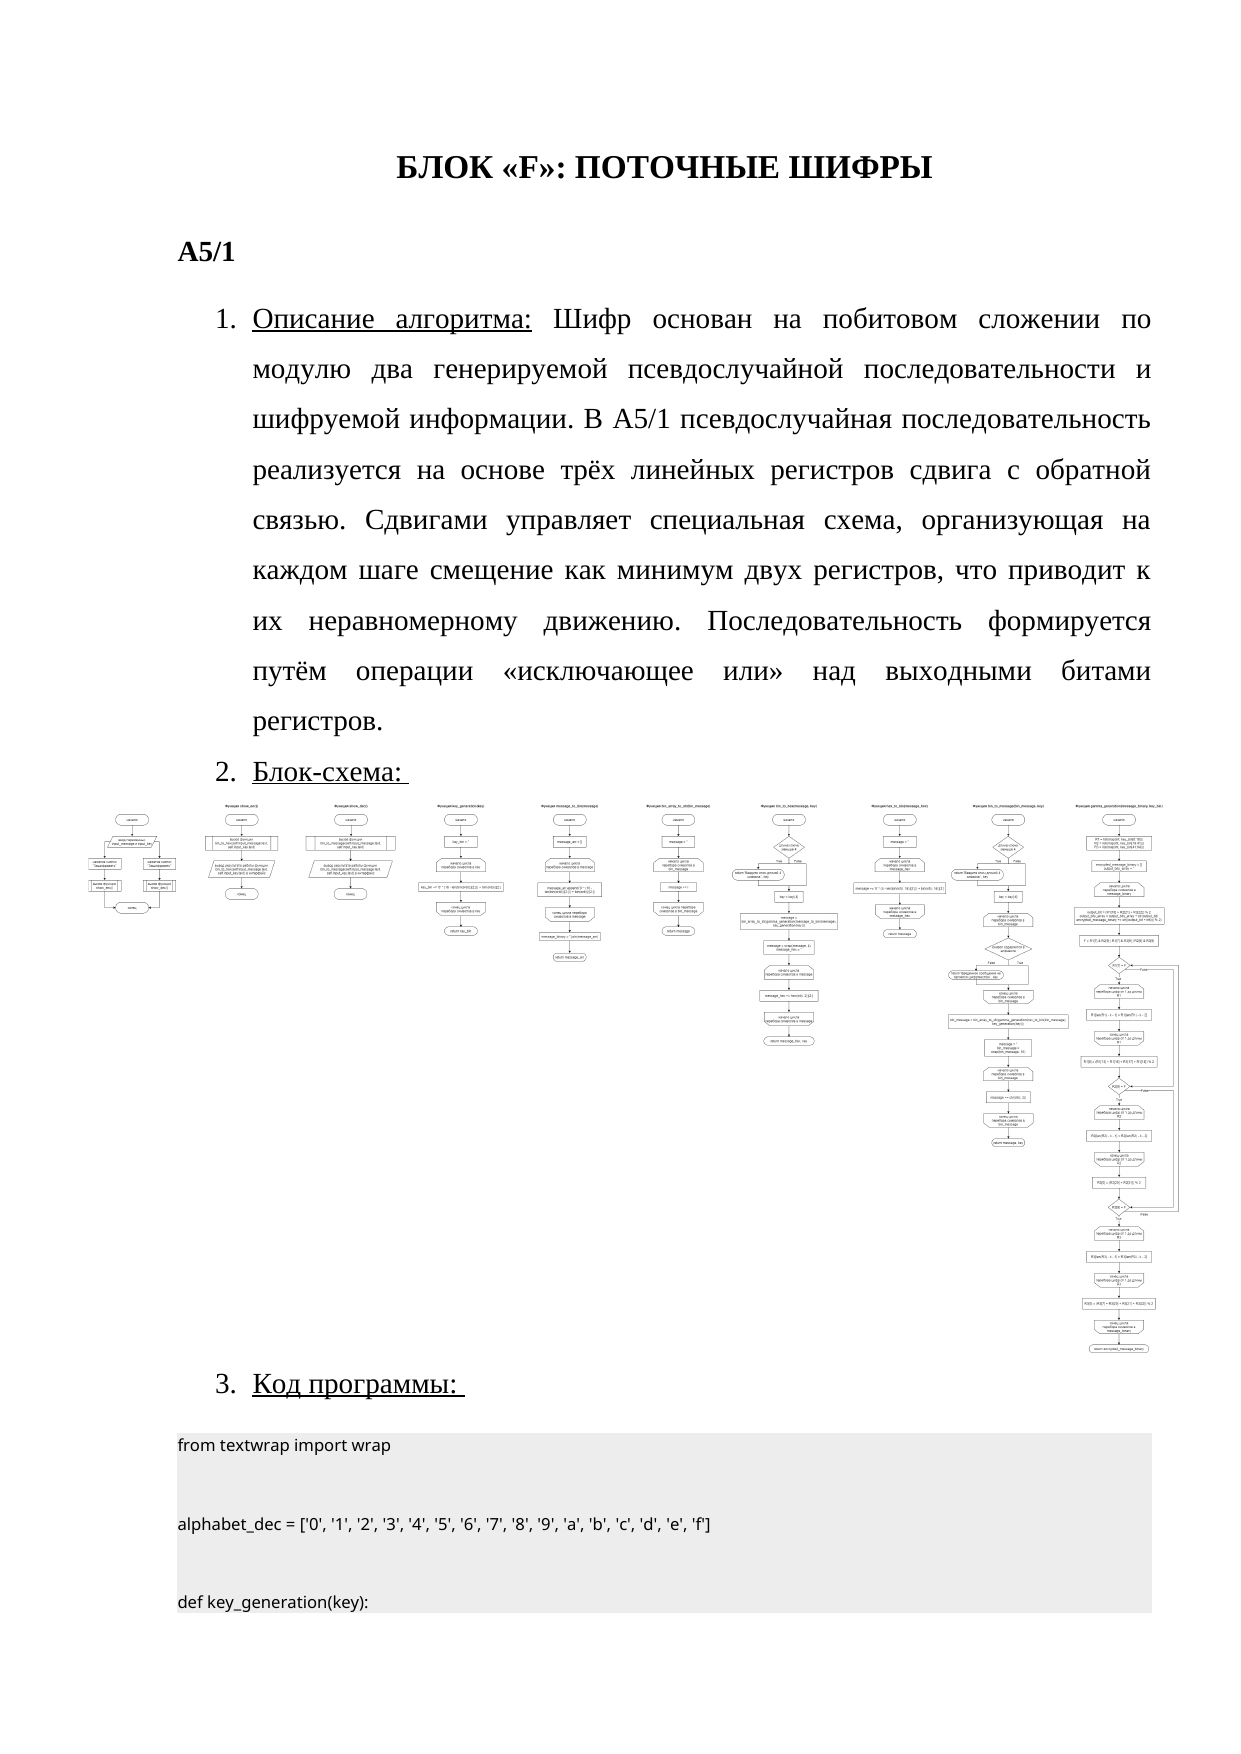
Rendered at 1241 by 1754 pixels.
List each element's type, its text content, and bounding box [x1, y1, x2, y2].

picture [88, 804, 1181, 1353]
text А5/1 [177, 234, 1152, 267]
text def key_generation(key): [177, 1591, 1152, 1613]
list Код программы: [215, 1366, 1152, 1400]
text alphabet_dec = ['0', '1', '2', '3', '4', '5', '6', '7', '8', '9', 'a', 'b', 'c', 'd', 'e', 'f'] [177, 1512, 1152, 1535]
subtitle БЛОК «F»: ПОТОЧНЫЕ ШИФРЫ [177, 147, 1152, 186]
text from textwrap import wrap [177, 1433, 1152, 1456]
list Блок-схема: [215, 754, 1152, 787]
list Описание алгоритма: Шифр основан на побитовом сложении по модулю два генерируемой псевдослучайной последовательности и шифруемой информации. В A5/1 псевдослучайная последовательность реализуется на основе трёх линейных регистров сдвига с обратной связью. Сдвигами управляет специальная схема, организующая на каждом шаге смещение как минимум двух регистров, что приводит к их неравномерному движению. Последовательность формируется путём операции «исключающее или» над выходными битами регистров. [215, 301, 1152, 737]
